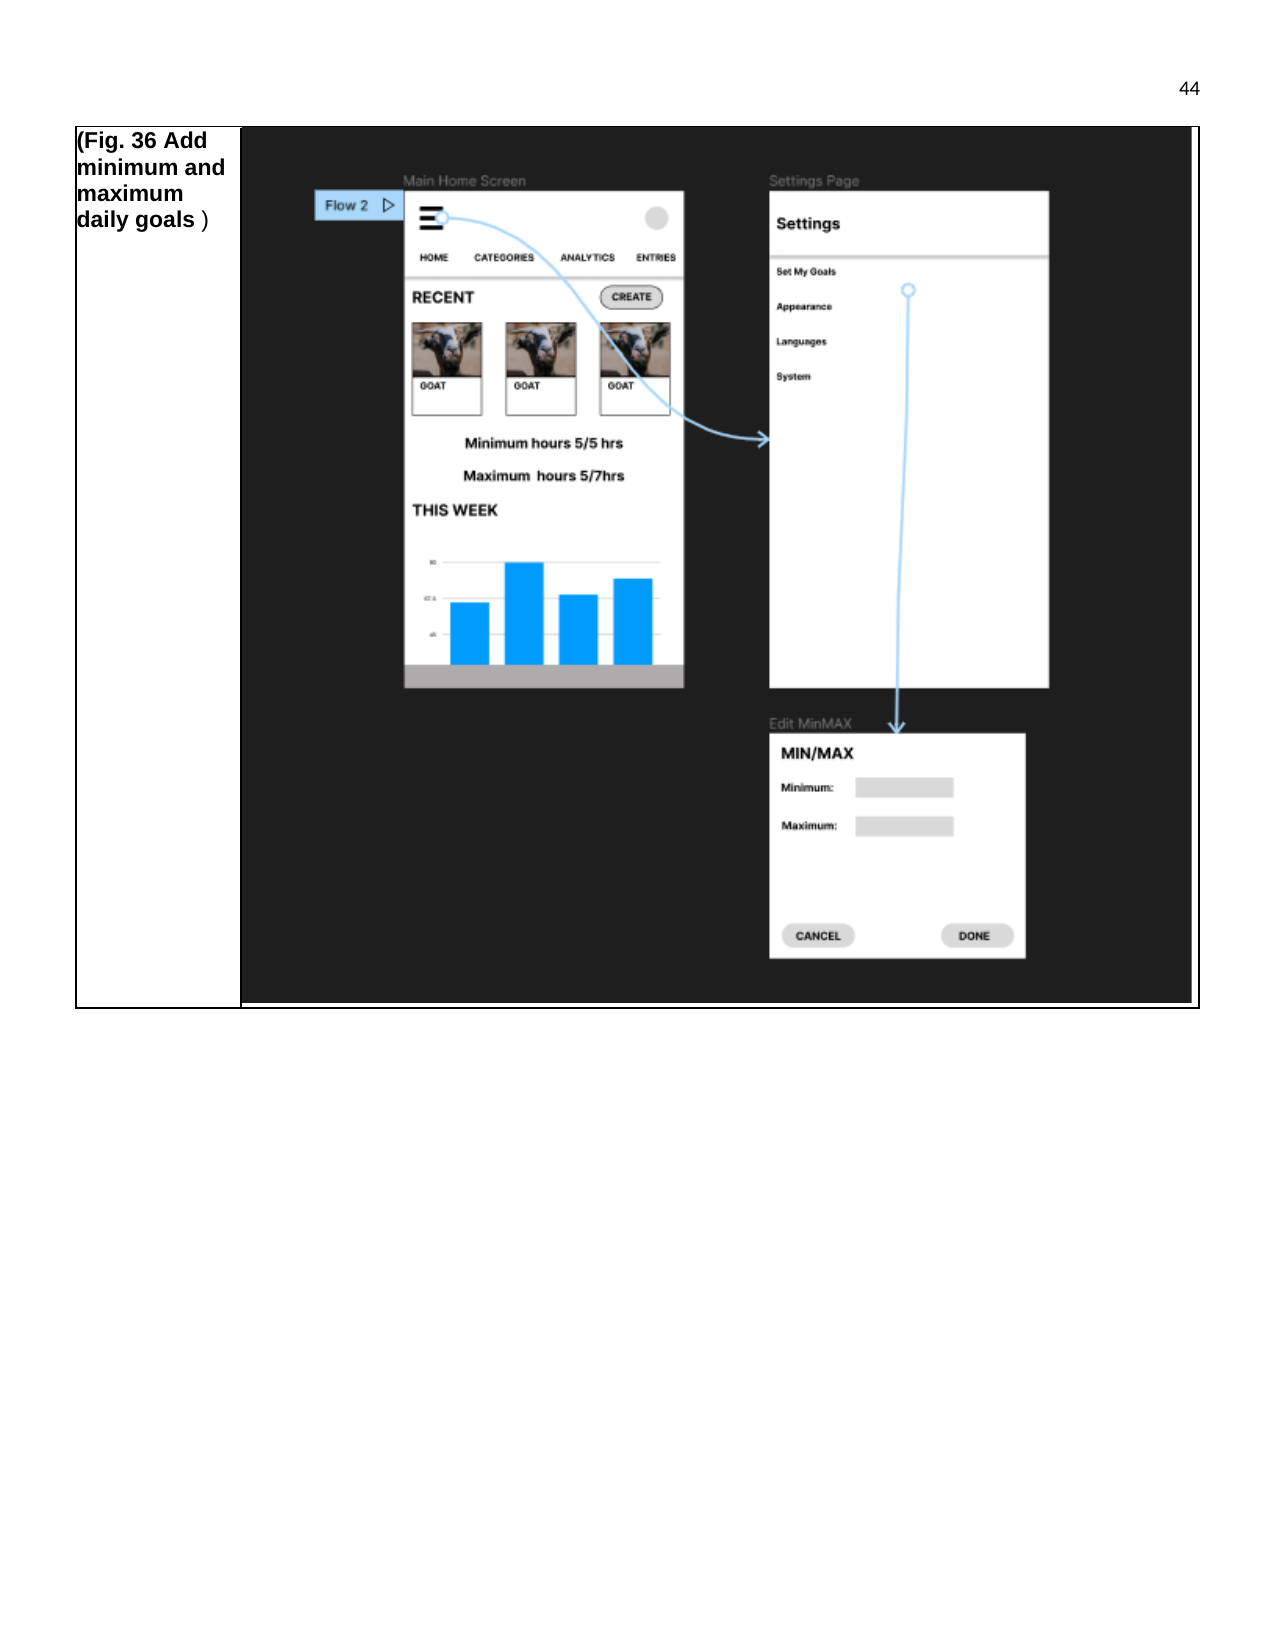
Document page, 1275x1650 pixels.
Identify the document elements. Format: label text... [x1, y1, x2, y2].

table_cell (Fig. 36 Add minimum and maximum daily goals ) [77, 127, 241, 1007]
table_cell [242, 127, 1198, 1007]
picture [241, 127, 1192, 1003]
